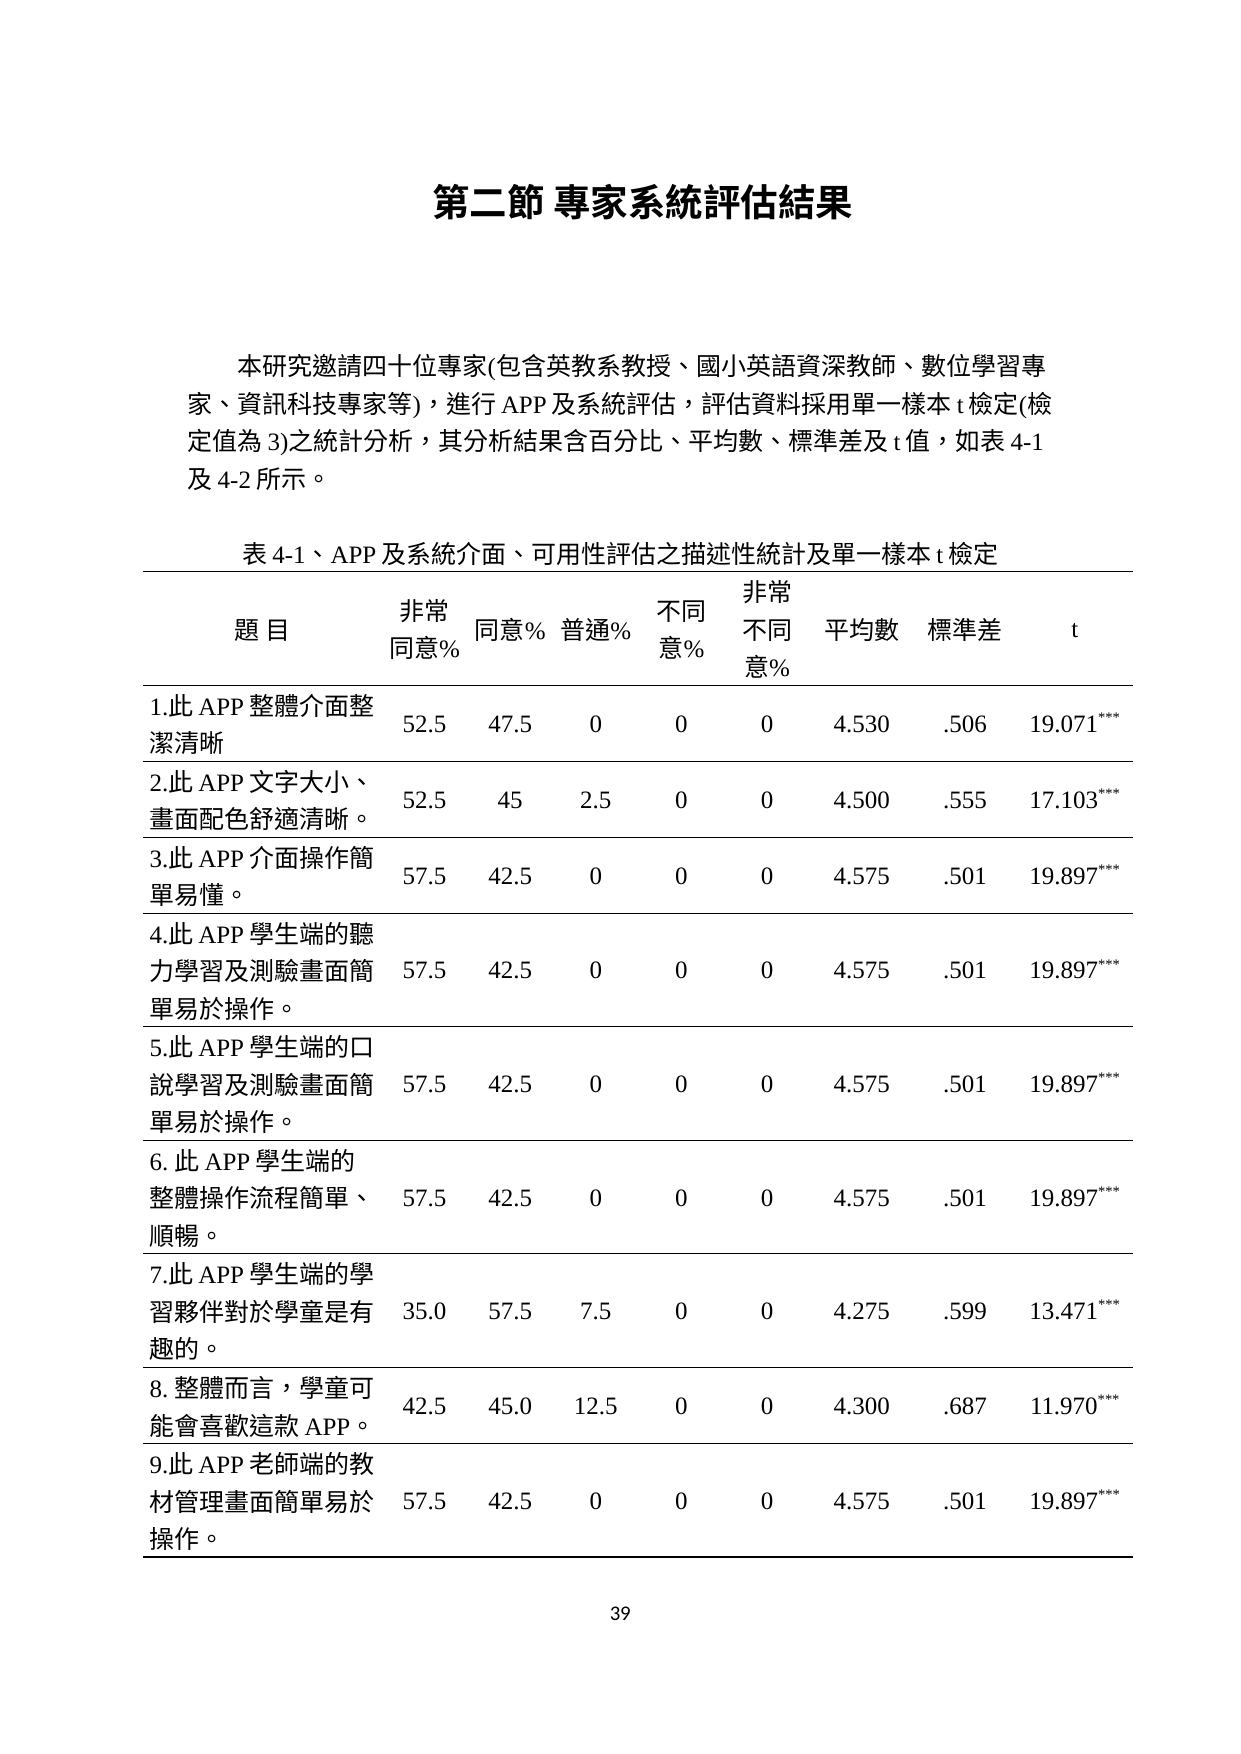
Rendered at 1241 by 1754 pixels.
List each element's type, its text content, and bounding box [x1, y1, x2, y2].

table_cell 0 [553, 914, 638, 1026]
table_cell 42.5 [467, 838, 553, 913]
table_cell 42.5 [467, 1141, 553, 1253]
table_cell .599 [913, 1254, 1016, 1367]
table_cell 0 [724, 762, 810, 837]
table_cell 0 [724, 1368, 810, 1443]
table_cell 42.5 [382, 1368, 467, 1443]
table_cell 19.897*** [1016, 1444, 1132, 1556]
table_cell 19.897*** [1016, 914, 1132, 1026]
table_cell 0 [724, 686, 810, 761]
table_header 非常不同意% [724, 572, 810, 684]
table_cell .501 [913, 1027, 1016, 1140]
table_cell 0 [638, 762, 724, 837]
table_header 標準差 [913, 572, 1016, 684]
table_cell .501 [913, 1141, 1016, 1253]
text 本研究邀請四十位專家(包含英教系教授、國小英語資深教師、數位學習專家、資訊科技專家等)，進行APP及系統評估，評估資料採用單一樣本t檢定(檢定值為3)之統計分析，其分析結果含百分比、平均數、標準差及t值，如表4-1及4-2所示。 [187, 346, 1053, 496]
table_cell 35.0 [382, 1254, 467, 1367]
table_cell 4.575 [810, 838, 913, 913]
table_cell 19.071*** [1016, 686, 1132, 761]
table_cell 0 [724, 914, 810, 1026]
table_cell 19.897*** [1016, 838, 1132, 913]
table_cell 0 [553, 838, 638, 913]
table_cell 45.0 [467, 1368, 553, 1443]
table_cell 6. 此APP學生端的整體操作流程簡單、順暢。 [143, 1141, 382, 1253]
table_cell .501 [913, 1444, 1016, 1556]
table_cell 0 [638, 686, 724, 761]
table_cell 4.此APP學生端的聽力學習及測驗畫面簡單易於操作。 [143, 914, 382, 1026]
table_header 普通% [553, 572, 638, 684]
table_cell 7.5 [553, 1254, 638, 1367]
table_cell 0 [638, 1027, 724, 1140]
table_cell 0 [553, 1444, 638, 1556]
table_cell 0 [724, 1141, 810, 1253]
table_cell 57.5 [382, 1444, 467, 1556]
table_cell 42.5 [467, 1444, 553, 1556]
table_cell 0 [638, 914, 724, 1026]
table_cell 3.此APP介面操作簡單易懂。 [143, 838, 382, 913]
table_cell 2.5 [553, 762, 638, 837]
table_cell 12.5 [553, 1368, 638, 1443]
table_cell 52.5 [382, 686, 467, 761]
table_cell 4.575 [810, 914, 913, 1026]
table_cell 19.897*** [1016, 1141, 1132, 1253]
table_cell 0 [724, 1444, 810, 1556]
table_cell 11.970*** [1016, 1368, 1132, 1443]
table_cell .506 [913, 686, 1016, 761]
table_cell 13.471*** [1016, 1254, 1132, 1367]
table_cell .555 [913, 762, 1016, 837]
subtitle 第二節 專家系統評估結果 [232, 162, 1053, 237]
table_cell 8. 整體而言，學童可能會喜歡這款APP。 [143, 1368, 382, 1443]
table_cell 4.275 [810, 1254, 913, 1367]
table_cell 0 [724, 1254, 810, 1367]
table_cell 4.575 [810, 1141, 913, 1253]
table_cell .501 [913, 838, 1016, 913]
table_cell 0 [638, 1444, 724, 1556]
table_cell 0 [724, 1027, 810, 1140]
table_cell .501 [913, 914, 1016, 1026]
table_cell 57.5 [382, 1141, 467, 1253]
table_cell 47.5 [467, 686, 553, 761]
table_cell 0 [638, 1141, 724, 1253]
table_cell 7.此APP學生端的學習夥伴對於學童是有趣的。 [143, 1254, 382, 1367]
table_cell 57.5 [382, 914, 467, 1026]
table_cell 1.此APP整體介面整潔清晰 [143, 686, 382, 761]
table_header t [1016, 572, 1132, 684]
table_cell 45 [467, 762, 553, 837]
table_header 非常同意% [382, 572, 467, 684]
table_cell 17.103*** [1016, 762, 1132, 837]
table_header 題 目 [143, 572, 382, 684]
table_header 同意% [467, 572, 553, 684]
table_cell 42.5 [467, 914, 553, 1026]
table_cell 5.此APP學生端的口說學習及測驗畫面簡單易於操作。 [143, 1027, 382, 1140]
table_cell 0 [638, 1254, 724, 1367]
table_cell 4.530 [810, 686, 913, 761]
text 表4-1、APP及系統介面、可用性評估之描述性統計及單一樣本t檢定 [187, 533, 1053, 571]
table_cell 0 [724, 838, 810, 913]
table_cell 57.5 [467, 1254, 553, 1367]
table_cell 57.5 [382, 838, 467, 913]
table_cell 4.575 [810, 1027, 913, 1140]
table_header 平均數 [810, 572, 913, 684]
table_cell 0 [553, 1027, 638, 1140]
table_header 不同意% [638, 572, 724, 684]
table_cell 0 [638, 838, 724, 913]
table_cell 42.5 [467, 1027, 553, 1140]
table_cell 4.575 [810, 1444, 913, 1556]
table_cell 0 [638, 1368, 724, 1443]
table_cell 19.897*** [1016, 1027, 1132, 1140]
table_cell 52.5 [382, 762, 467, 837]
table_cell 9.此APP老師端的教材管理畫面簡單易於操作。 [143, 1444, 382, 1556]
table_cell 2.此APP文字大小、畫面配色舒適清晰。 [143, 762, 382, 837]
table_cell 4.500 [810, 762, 913, 837]
table_cell 4.300 [810, 1368, 913, 1443]
table_cell 57.5 [382, 1027, 467, 1140]
table_cell .687 [913, 1368, 1016, 1443]
table_cell 0 [553, 686, 638, 761]
table_cell 0 [553, 1141, 638, 1253]
